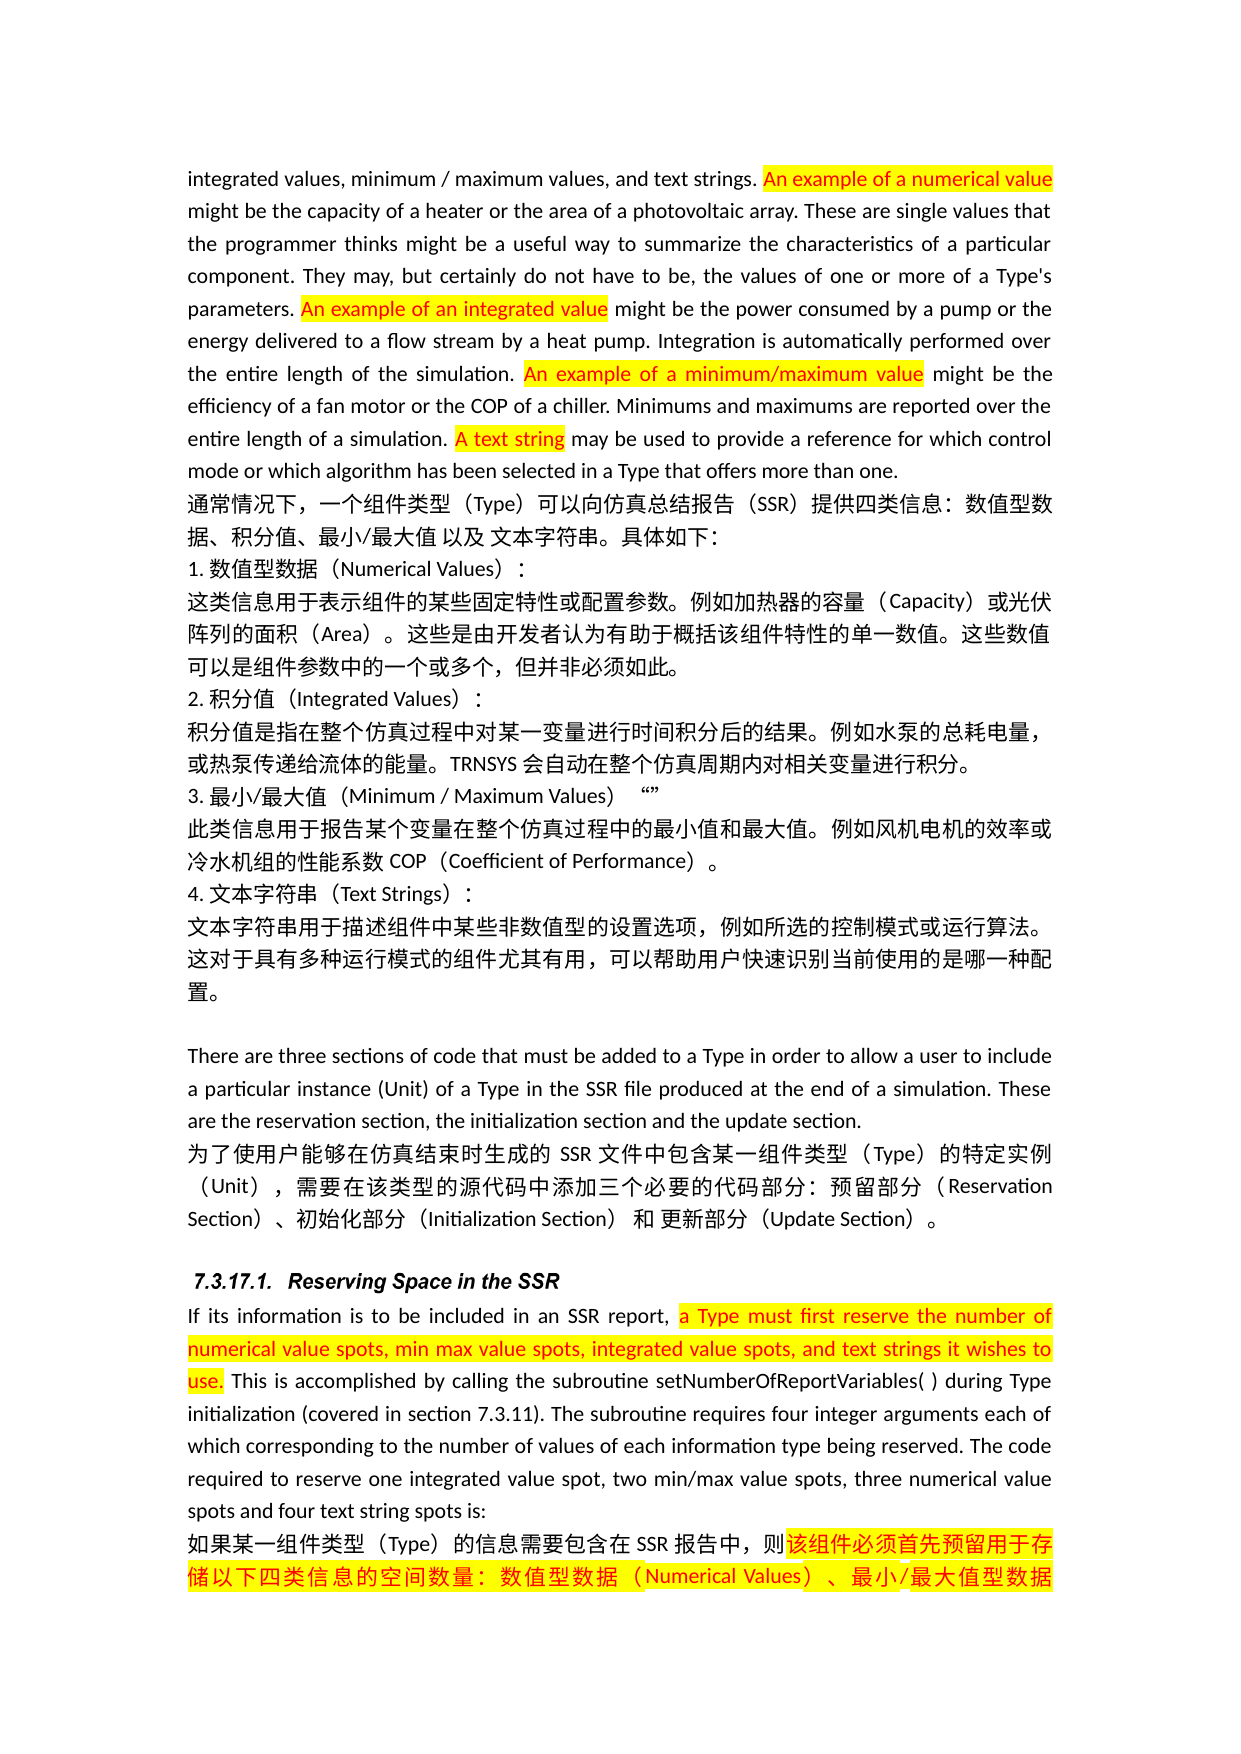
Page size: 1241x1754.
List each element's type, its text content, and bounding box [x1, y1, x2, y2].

text There are three sections of code that must be added to a Type in order to allow a user to include a particular instance (Unit) of a Type in the SSR file produced at the end of a simulation. These are the reservation section, the initialization section and the update section. [187, 1039, 1053, 1137]
picture [187, 1267, 568, 1297]
text 通常情况下，一个组件类型（Type）可以向仿真总结报告（SSR）提供四类信息：数值型数据、积分值、最小/最大值 以及 文本字符串。具体如下： [187, 487, 1053, 552]
text 文本字符串用于描述组件中某些非数值型的设置选项，例如所选的控制模式或运行算法。这对于具有多种运行模式的组件尤其有用，可以帮助用户快速识别当前使用的是哪一种配置。 [187, 909, 1053, 1007]
text 2. 积分值（Integrated Values）： [187, 682, 1053, 714]
text 这类信息用于表示组件的某些固定特性或配置参数。例如加热器的容量（Capacity）或光伏阵列的面积（Area）。这些是由开发者认为有助于概括该组件特性的单一数值。这些数值可以是组件参数中的一个或多个，但并非必须如此。 [187, 584, 1053, 682]
text If its information is to be included in an SSR report, a Type must first reserve the number of numerical value spots, min max value spots, integrated value spots, and text strings it wishes to use. This is accomplished by calling the subroutine setNumberOfReportVariables( ) during Type initialization (covered in section 7.3.11). The subroutine requires four integer arguments each of which corresponding to the number of values of each information type being reserved. The code required to reserve one integrated value spot, two min/max value spots, three numerical value spots and four text string spots is: [187, 1299, 1053, 1527]
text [187, 1527, 1053, 1592]
text 4. 文本字符串（Text Strings）： [187, 877, 1053, 909]
text 3. 最小/最大值（Minimum / Maximum Values）“” [187, 779, 1053, 812]
text 1. 数值型数据（Numerical Values）： [187, 552, 1053, 584]
text 为了使用户能够在仿真结束时生成的 SSR 文件中包含某一组件类型（Type）的特定实例（Unit），需要在该类型的源代码中添加三个必要的代码部分：预留部分（Reservation Section）、初始化部分（Initialization Section） 和 更新部分（Update Section）。 [187, 1137, 1053, 1234]
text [187, 162, 1053, 487]
text 此类信息用于报告某个变量在整个仿真过程中的最小值和最大值。例如风机电机的效率或冷水机组的性能系数 COP（Coefficient of Performance）。 [187, 812, 1053, 877]
text 积分值是指在整个仿真过程中对某一变量进行时间积分后的结果。例如水泵的总耗电量，或热泵传递给流体的能量。TRNSYS 会自动在整个仿真周期内对相关变量进行积分。 [187, 714, 1053, 779]
